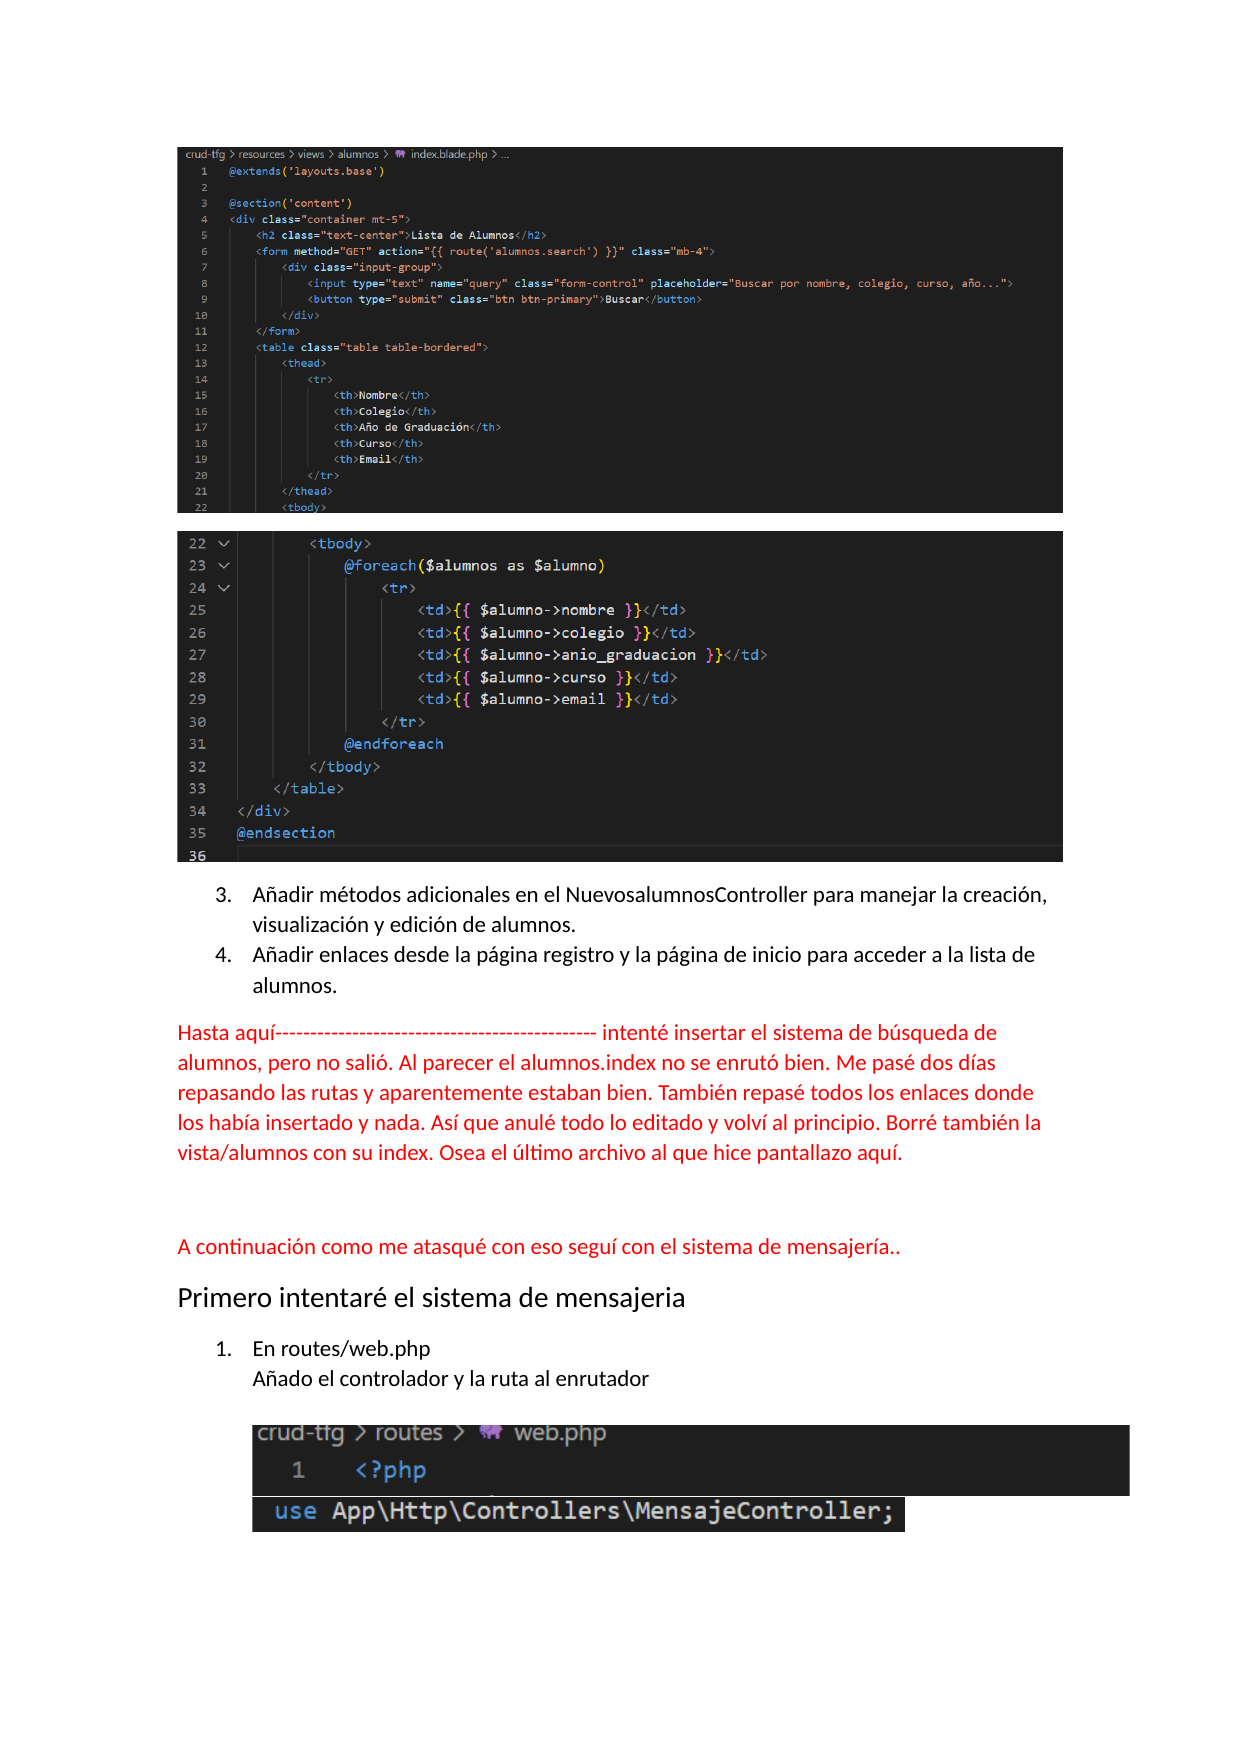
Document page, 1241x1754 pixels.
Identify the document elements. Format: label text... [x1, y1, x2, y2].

picture [177, 147, 1063, 513]
text Hasta aquí---------------------------------------------- intenté insertar el sistema de búsqueda de alumnos, pero no salió. Al parecer el alumnos.index no se enrutó bien. Me pasé dos días repasando las rutas y aparentemente estaban bien. También repasé todos los enlaces donde los había insertado y nada. Así que anulé todo lo editado y volví al principio. Borré también la vista/alumnos con su index. Osea el último archivo al que hice pantallazo aquí. [177, 1018, 1063, 1167]
text A continuación como me atasqué con eso seguí con el sistema de mensajería.. [177, 1232, 1063, 1260]
list Añadir métodos adicionales en el NuevosalumnosController para manejar la creación, visualización y edición de alumnos. [215, 880, 1063, 938]
picture [252, 1425, 1130, 1496]
picture [252, 1497, 905, 1532]
list En routes/web.php [215, 1334, 1063, 1362]
list Añadir enlaces desde la página registro y la página de inicio para acceder a la lista de alumnos. [215, 941, 1063, 999]
picture [177, 531, 1063, 862]
text Primero intentaré el sistema de mensajeria [177, 1279, 1063, 1315]
list Añado el controlador y la ruta al enrutador [252, 1364, 1063, 1392]
